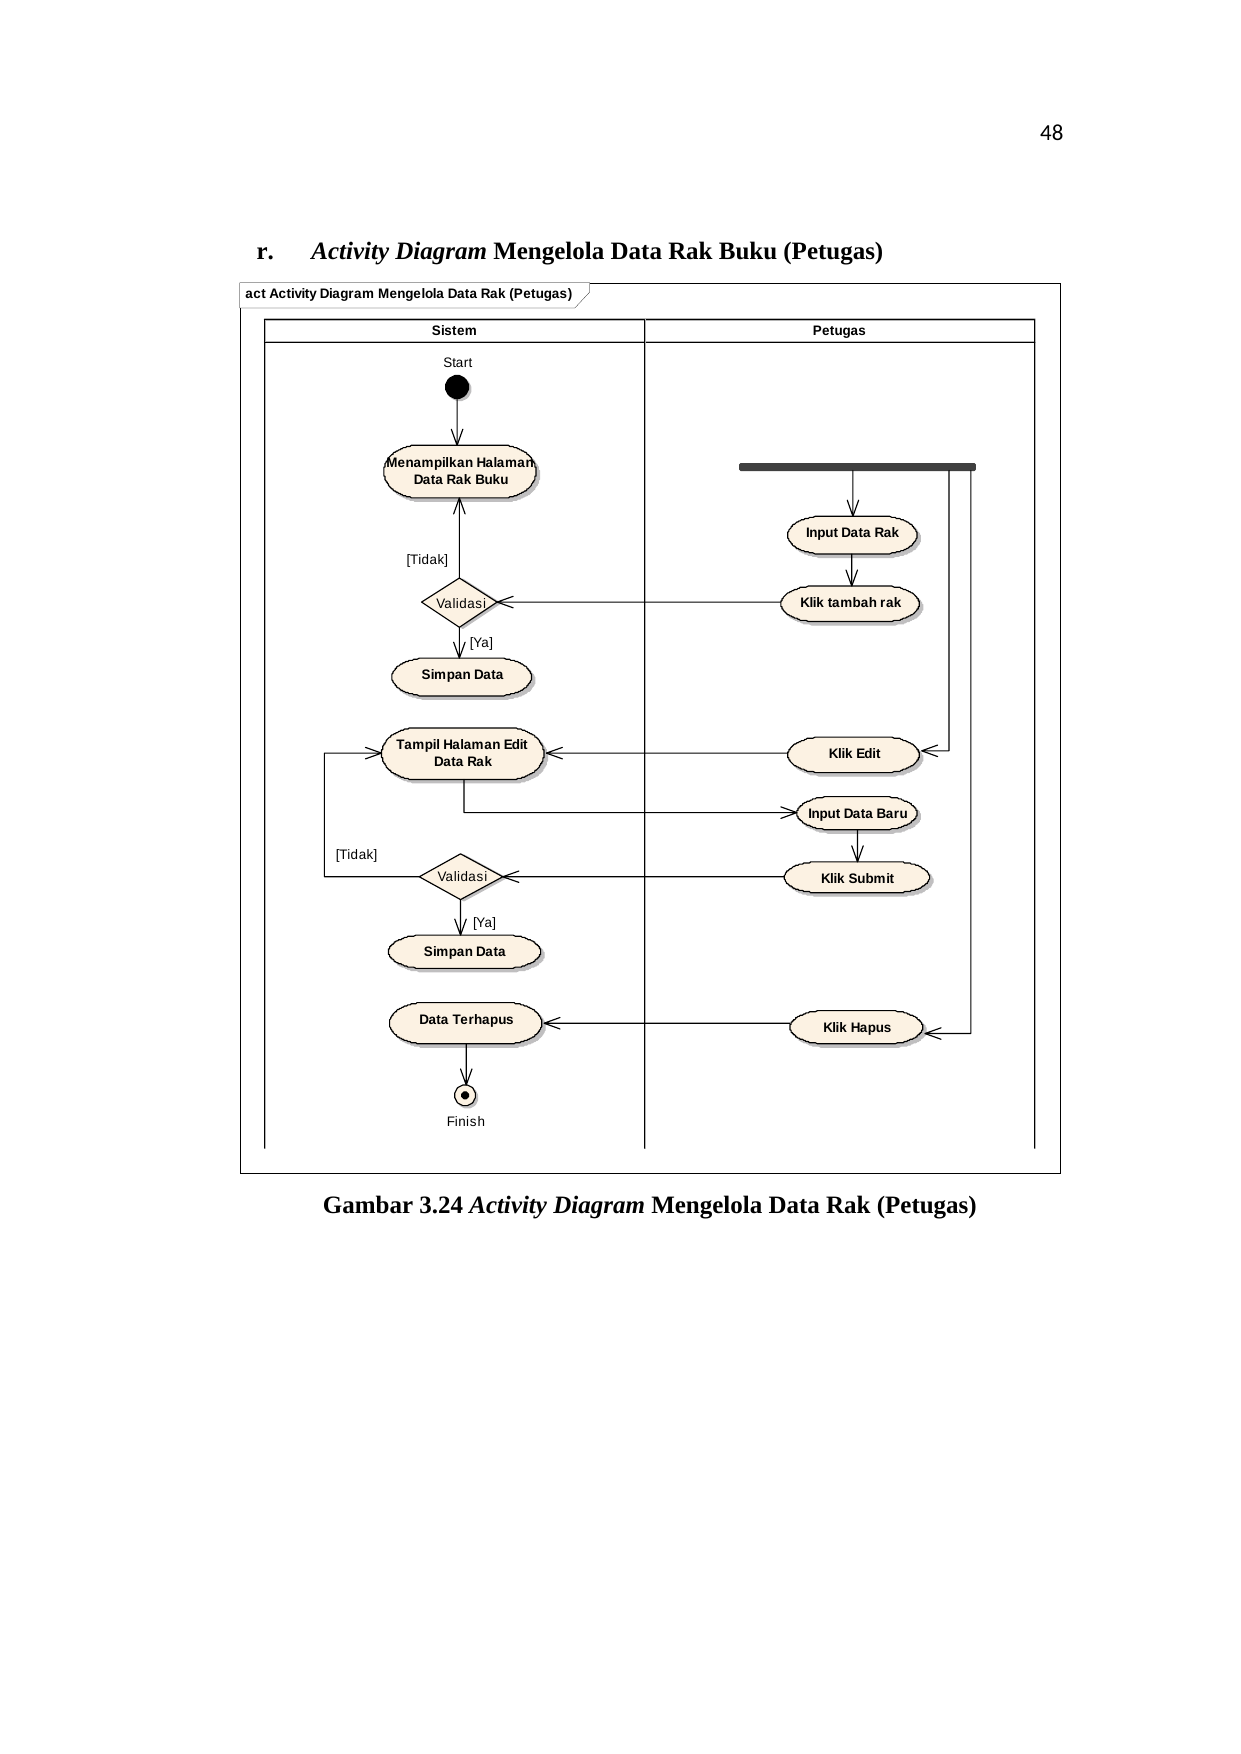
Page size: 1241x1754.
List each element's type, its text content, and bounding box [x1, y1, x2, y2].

list Gambar 3.24 Activity Diagram Mengelola Data Rak (Petugas) [236, 1191, 1063, 1219]
list Activity Diagram Mengelola Data Rak Buku (Petugas) [274, 236, 1063, 265]
